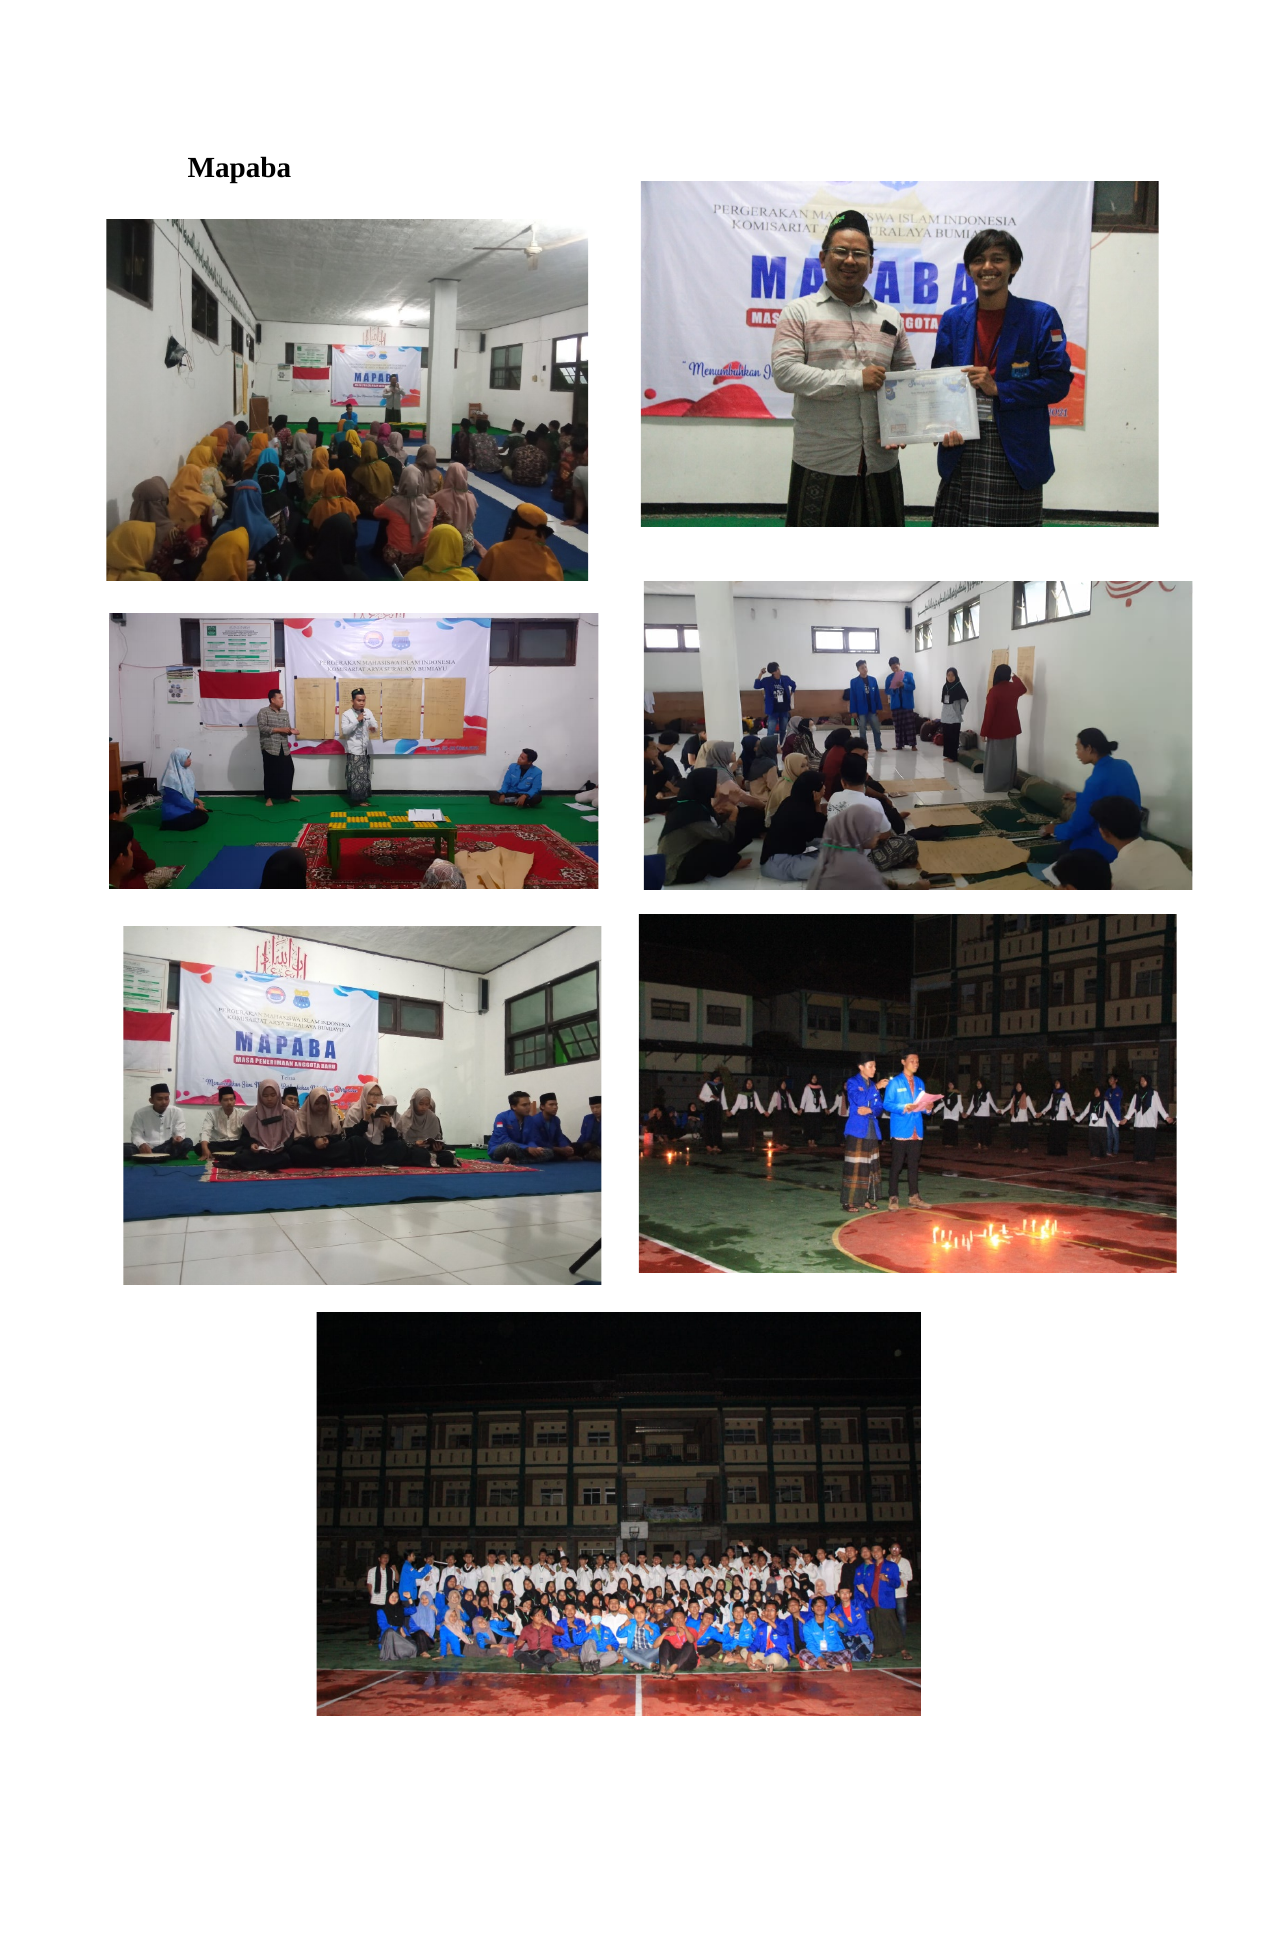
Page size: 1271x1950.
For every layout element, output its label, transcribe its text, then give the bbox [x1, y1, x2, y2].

picture [106, 219, 589, 581]
text Mapaba [187, 150, 1084, 183]
picture [643, 581, 1193, 890]
picture [109, 613, 599, 889]
picture [123, 926, 602, 1285]
picture [640, 181, 1159, 527]
picture [638, 914, 1177, 1273]
picture [316, 1312, 921, 1716]
